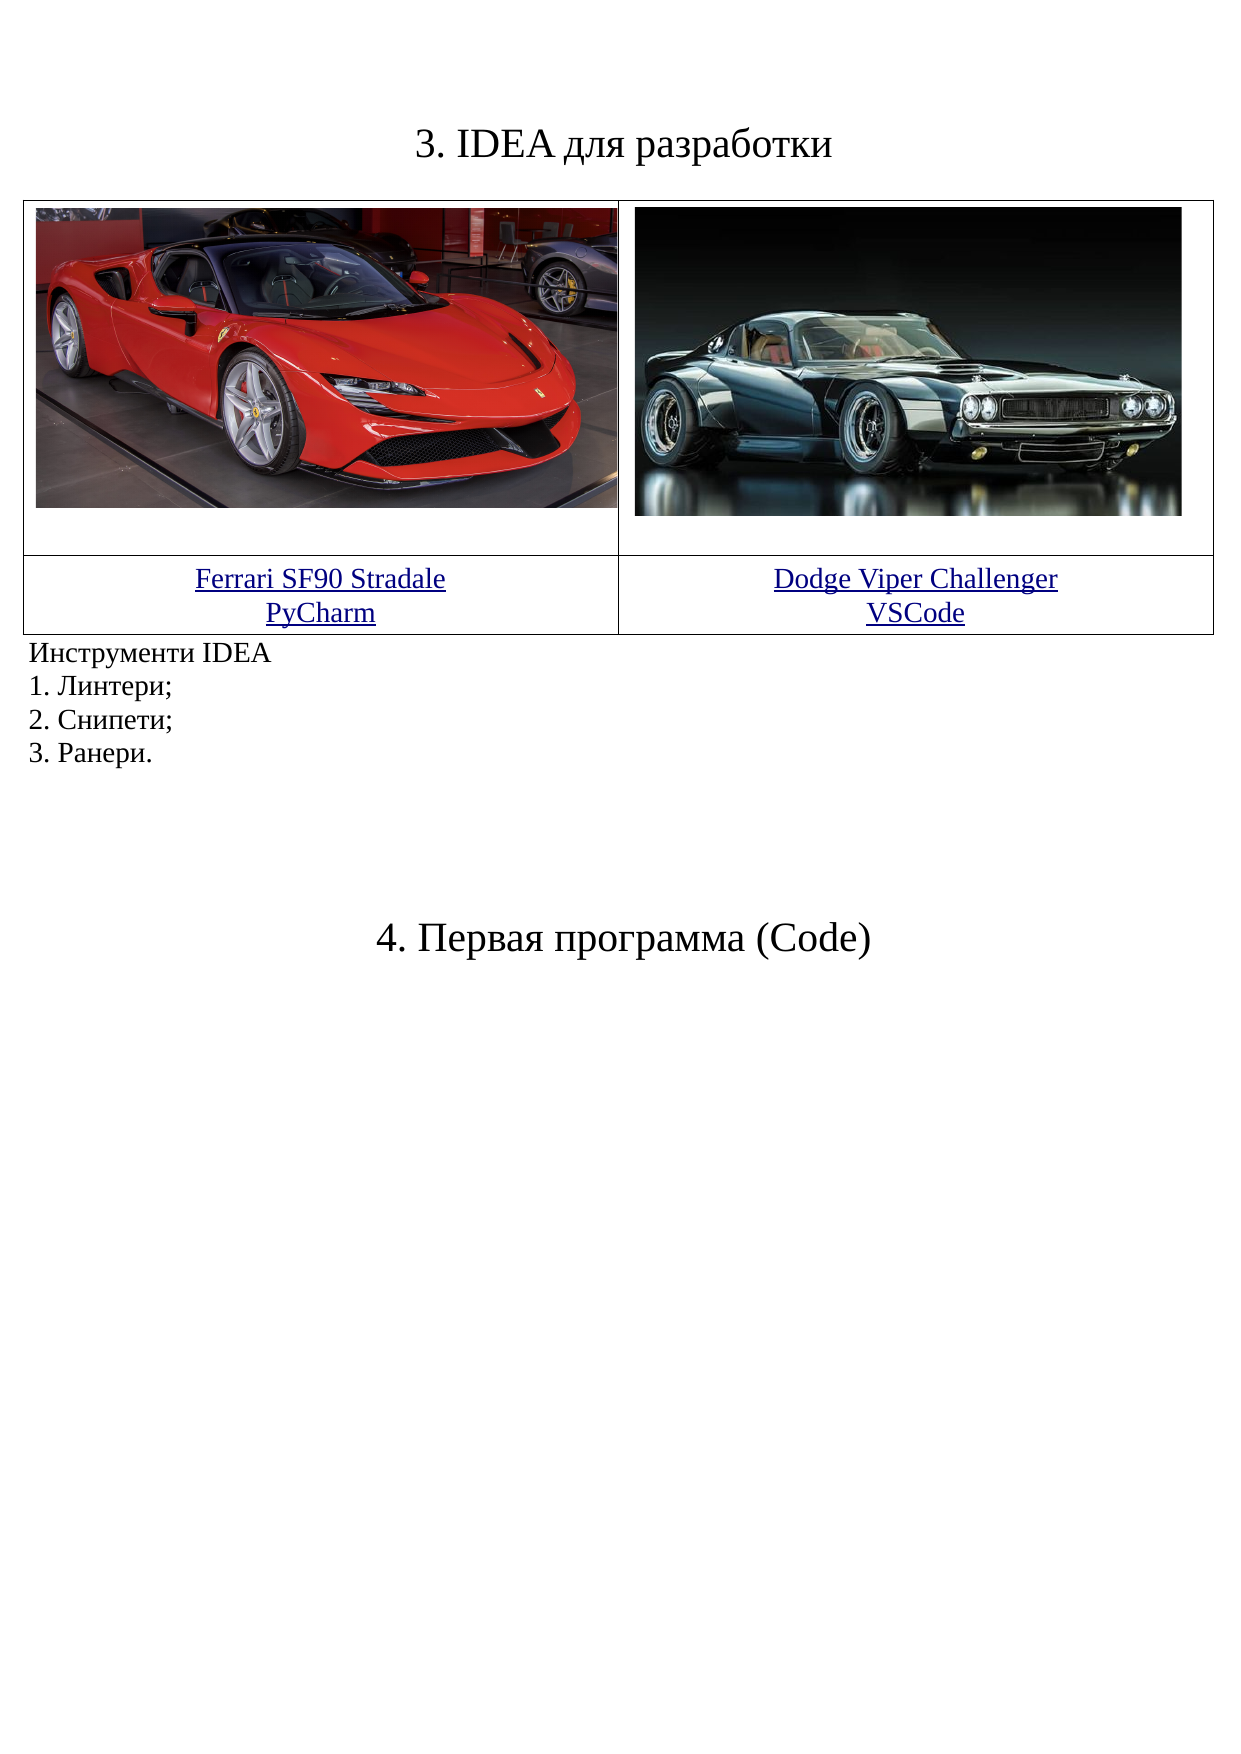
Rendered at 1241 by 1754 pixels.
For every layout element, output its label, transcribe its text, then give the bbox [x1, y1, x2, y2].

text 2. Снипети; [28, 702, 1219, 735]
picture [35, 208, 618, 508]
table_header [24, 201, 618, 555]
text 1. Линтери; [28, 668, 1219, 702]
table_cell Ferrari SF90 Stradale PyCharm [24, 556, 618, 634]
table_cell Dodge Viper Challenger VSCode [619, 556, 1213, 634]
text 3. Ранери. [28, 735, 1219, 769]
table_header [619, 201, 1213, 555]
picture [634, 207, 1182, 516]
text Инструменти IDEA [28, 635, 1219, 668]
text 4. Первая программа (Сode) [28, 913, 1219, 961]
text 3. IDEA для разработки [28, 118, 1219, 166]
